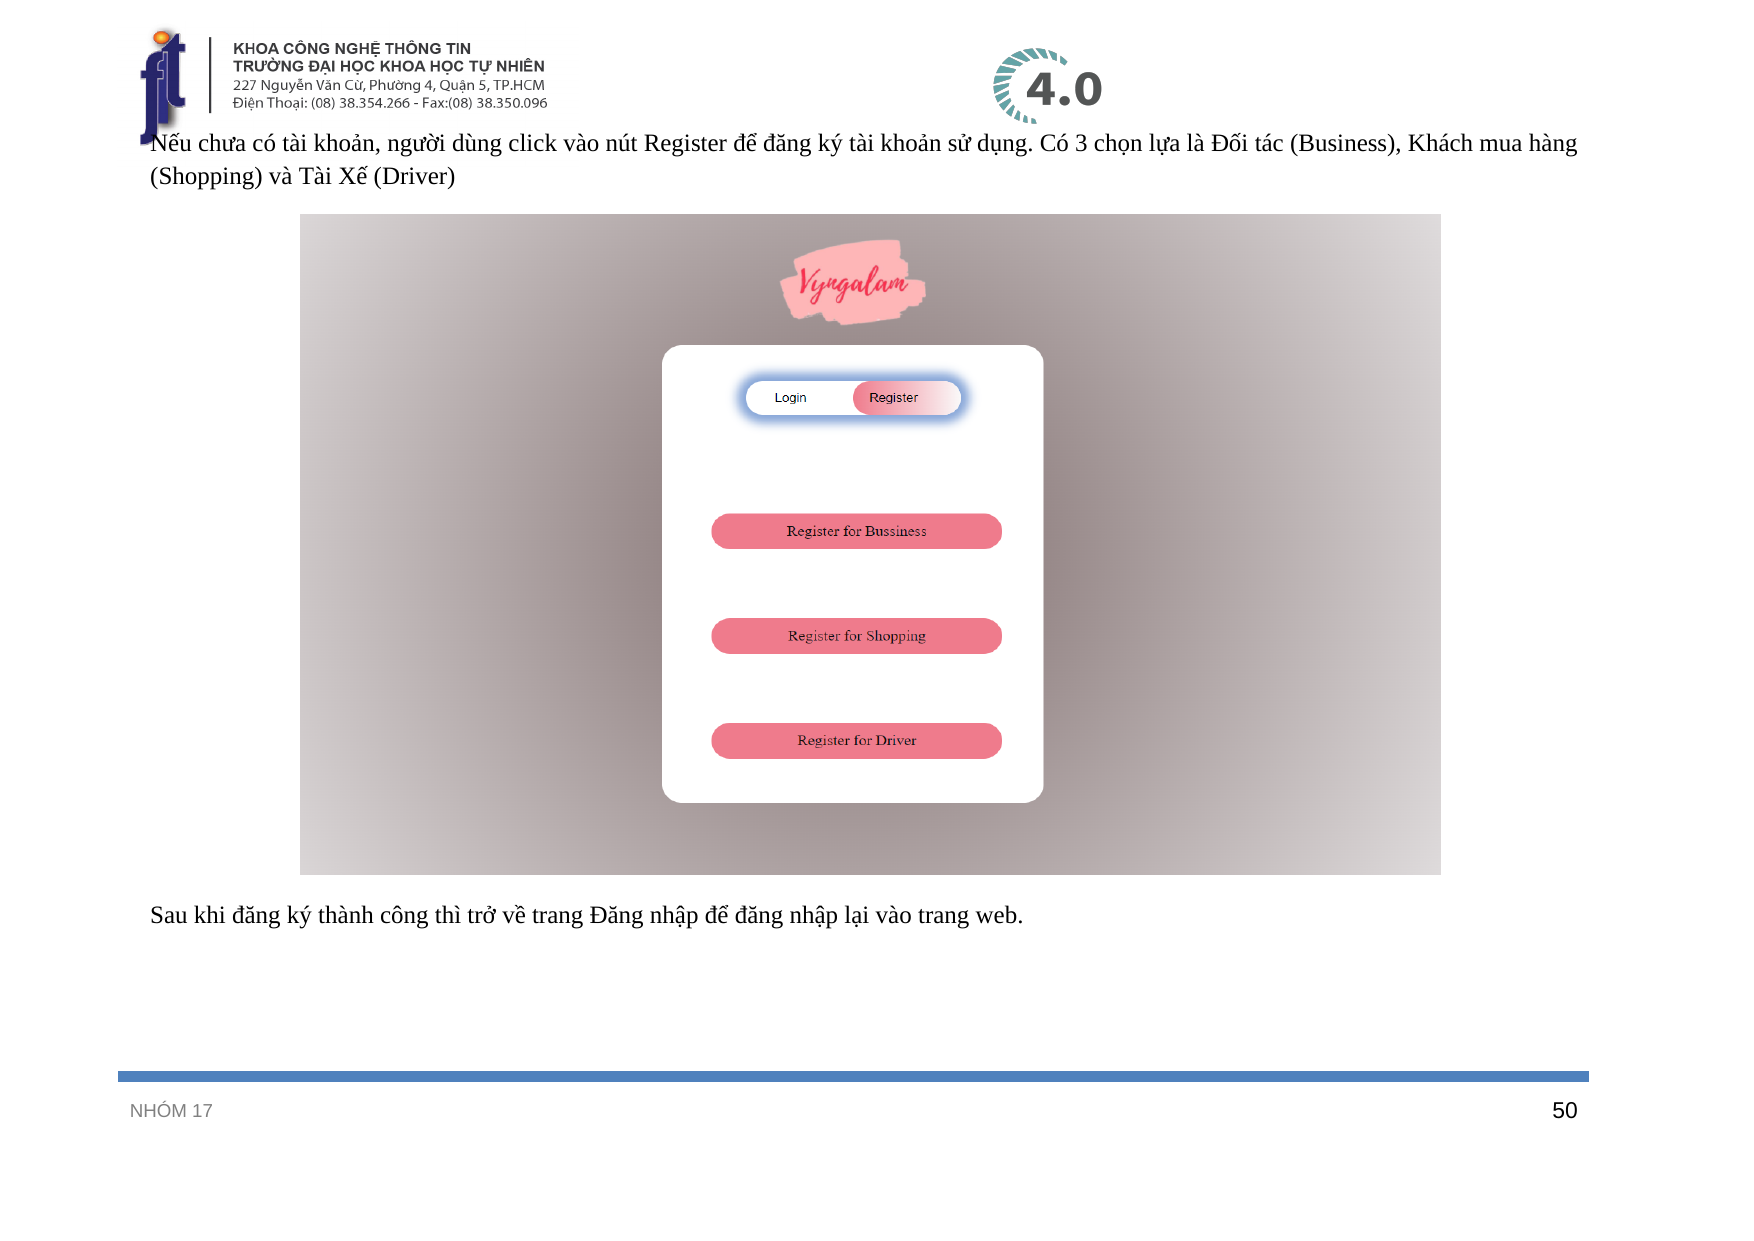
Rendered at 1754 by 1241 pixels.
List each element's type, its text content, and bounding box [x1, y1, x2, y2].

text Nếu chưa có tài khoản, người dùng click vào nút Register để đăng ký tài khoản sử dụng. Có 3 chọn lựa là Đối tác (Business), Khách mua hàng (Shopping) và Tài Xế (Driver) [150, 128, 1622, 189]
picture [117, 21, 580, 167]
picture [300, 214, 1441, 875]
picture [985, 41, 1108, 127]
text Sau khi đăng ký thành công thì trở về trang Đăng nhập để đăng nhập lại vào trang web. [150, 900, 1622, 928]
